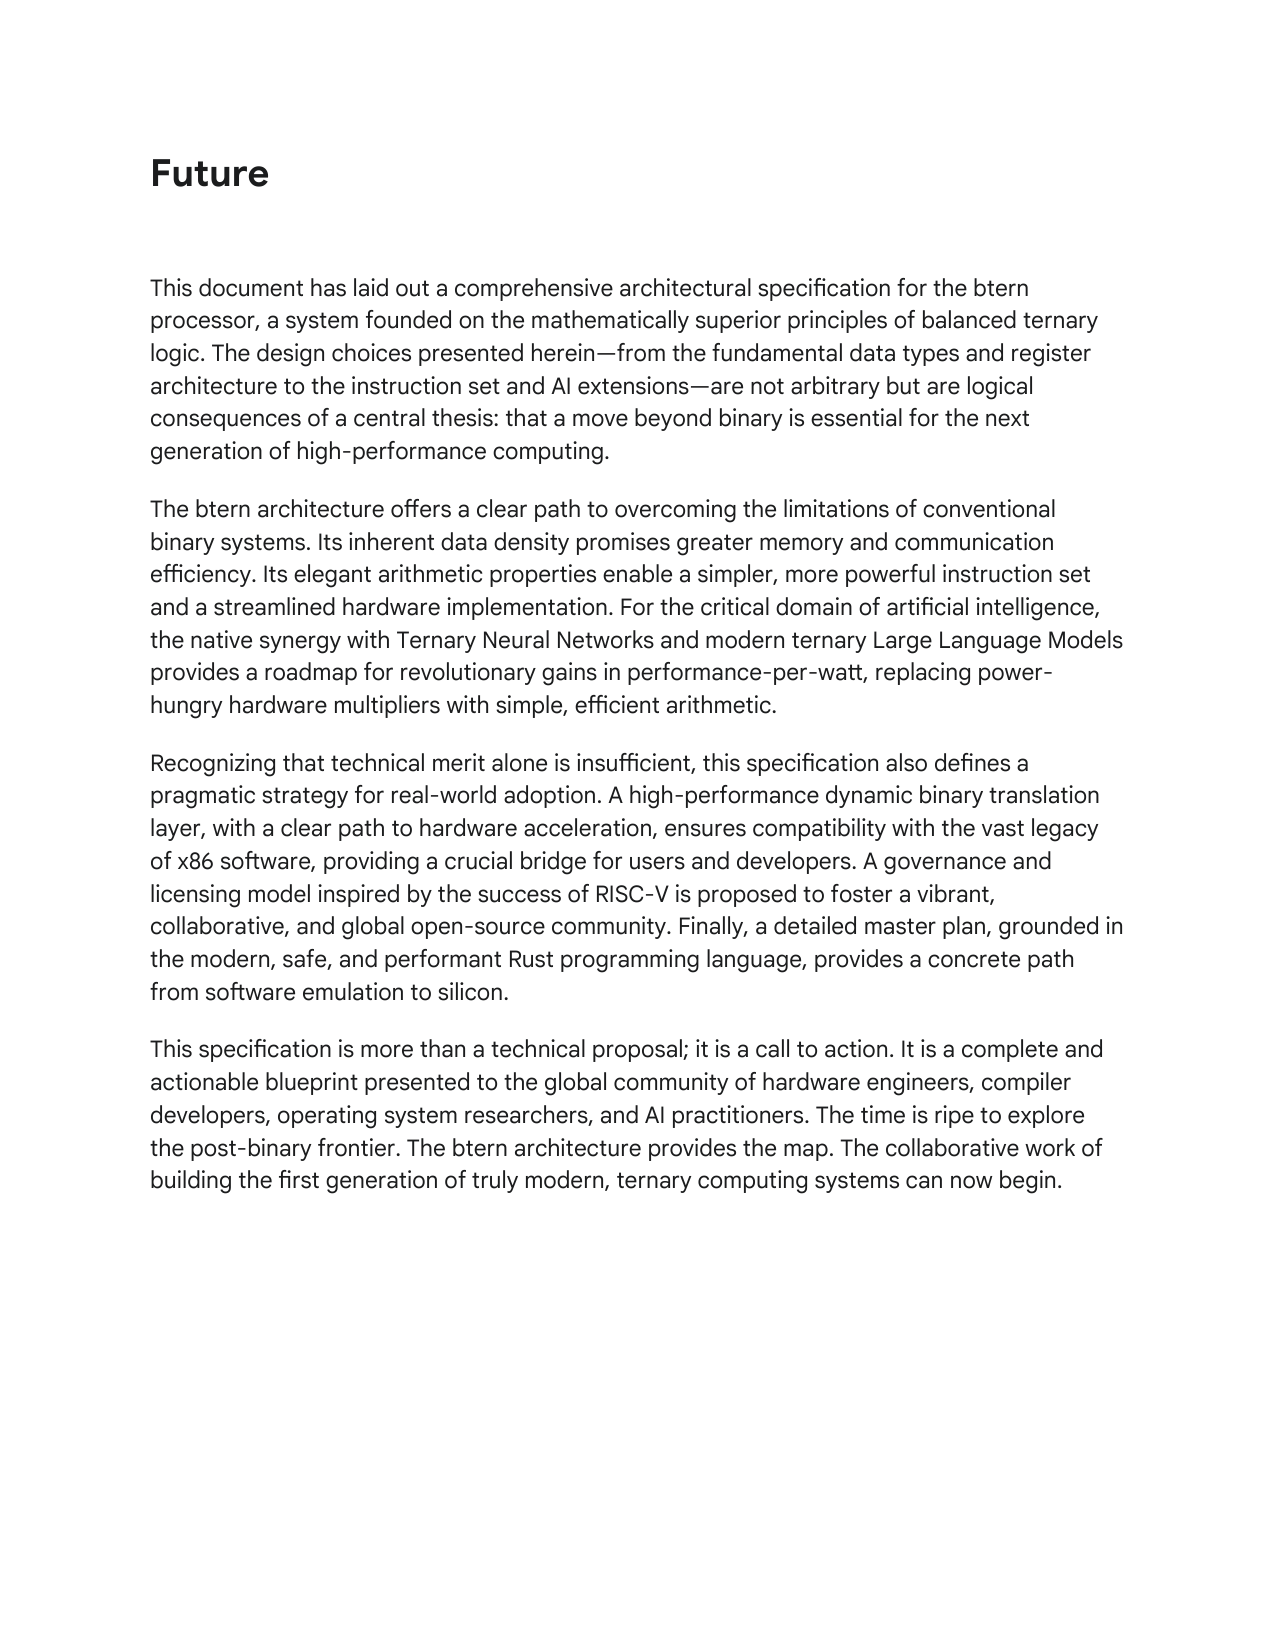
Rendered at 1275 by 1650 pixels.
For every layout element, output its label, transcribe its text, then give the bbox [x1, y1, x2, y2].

text This document has laid out a comprehensive architectural specification for the btern processor, a system founded on the mathematically superior principles of balanced ternary logic. The design choices presented herein—from the fundamental data types and register architecture to the instruction set and AI extensions—are not arbitrary but are logical consequences of a central thesis: that a move beyond binary is essential for the next generation of high-performance computing. [150, 274, 1125, 466]
text Recognizing that technical merit alone is insufficient, this specification also defines a pragmatic strategy for real-world adoption. A high-performance dynamic binary translation layer, with a clear path to hardware acceleration, ensures compatibility with the vast legacy of x86 software, providing a crucial bridge for users and developers. A governance and licensing model inspired by the success of RISC-V is proposed to foster a vibrant, collaborative, and global open-source community. Finally, a detailed master plan, grounded in the modern, safe, and performant Rust programming language, provides a concrete path from software emulation to silicon. [150, 749, 1125, 1007]
text This specification is more than a technical proposal; it is a call to action. It is a complete and actionable blueprint presented to the global community of hardware engineers, compiler developers, operating system researchers, and AI practitioners. The time is ripe to explore the post-binary frontier. The btern architecture provides the map. The collaborative work of building the first generation of truly modern, ternary computing systems can now begin. [150, 1036, 1125, 1195]
text The btern architecture offers a clear path to overcoming the limitations of conventional binary systems. Its inherent data density promises greater memory and communication efficiency. Its elegant arithmetic properties enable a simpler, more powerful instruction set and a streamlined hardware implementation. For the critical domain of artificial intelligence, the native synergy with Ternary Neural Networks and modern ternary Large Language Models provides a roadmap for revolutionary gains in performance-per-watt, replacing power-hungry hardware multipliers with simple, efficient arithmetic. [150, 495, 1125, 720]
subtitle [150, 150, 1125, 197]
